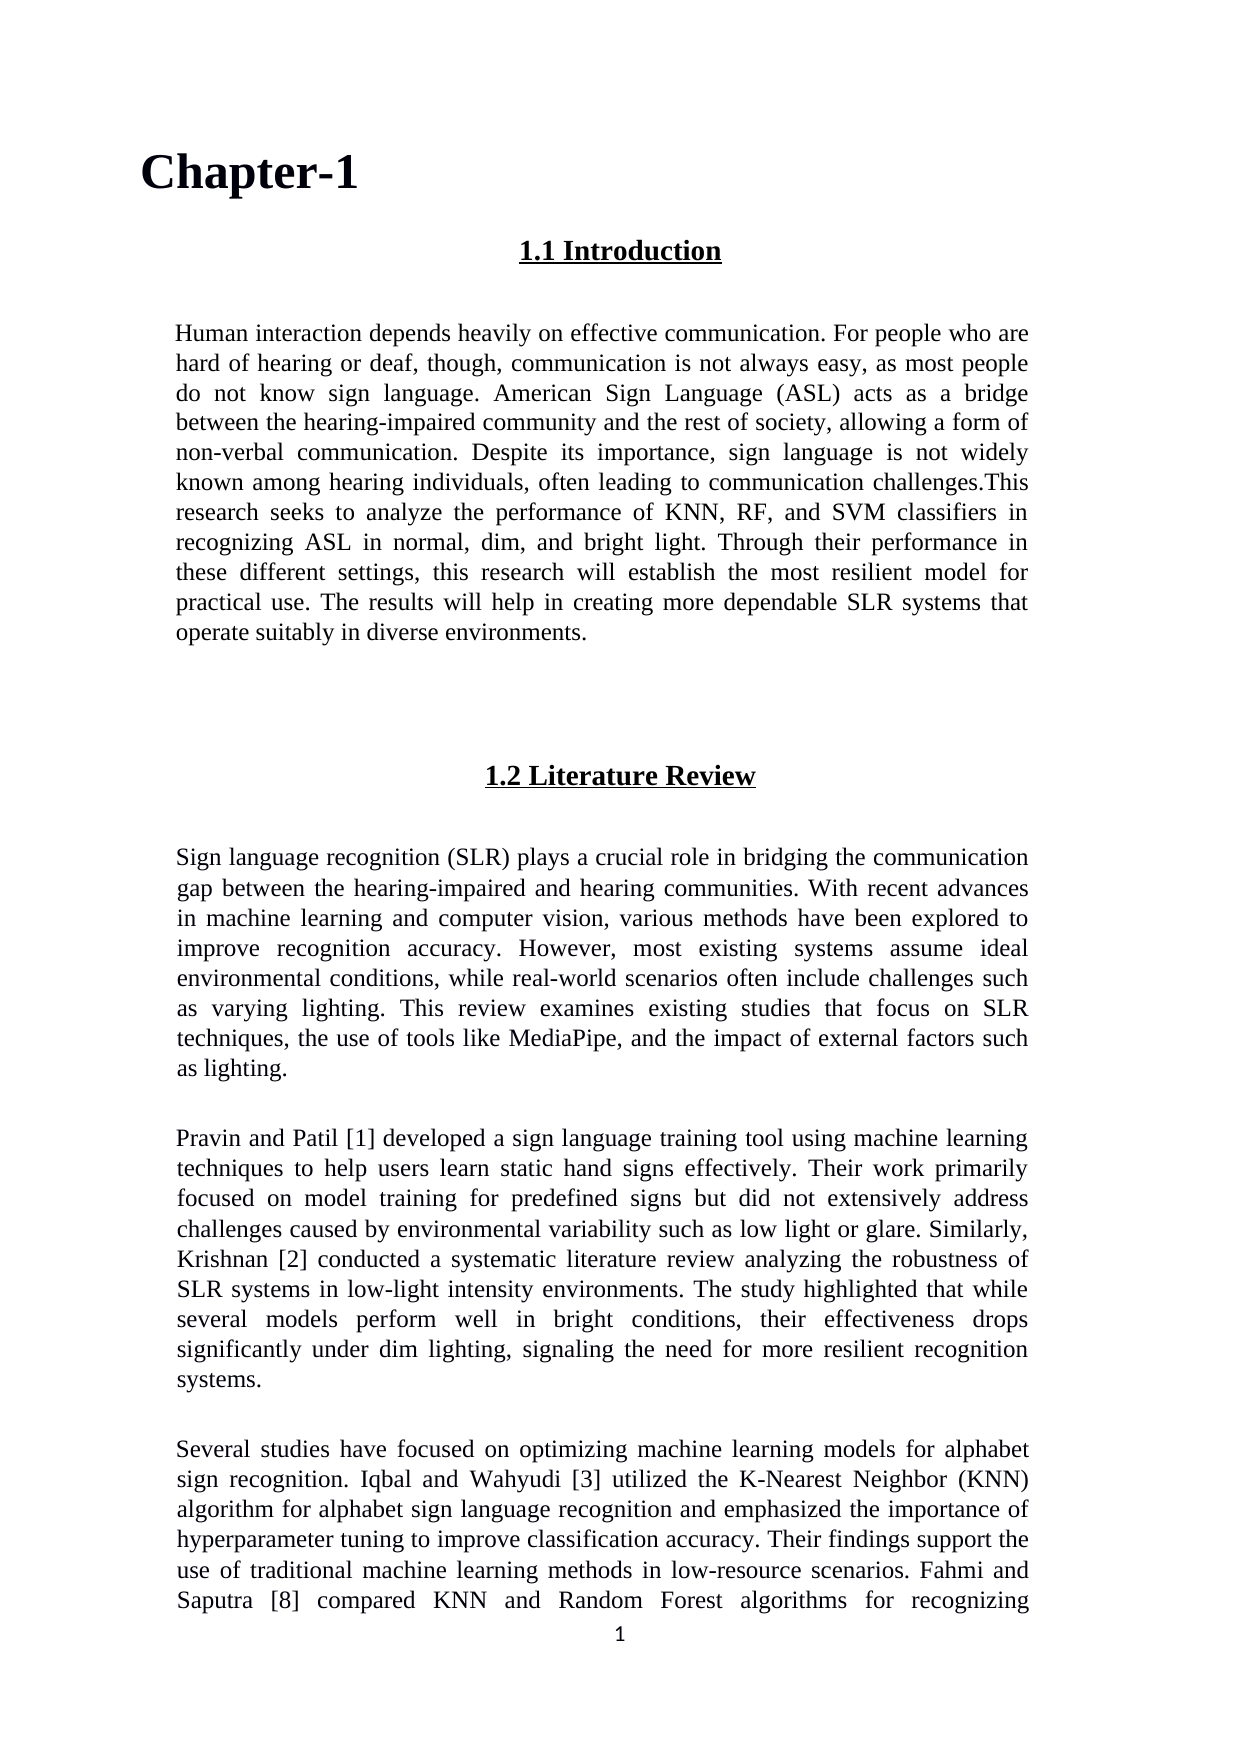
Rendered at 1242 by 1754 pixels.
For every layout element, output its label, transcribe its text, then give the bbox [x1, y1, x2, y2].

subtitle 1.2 Literature Review [139, 758, 1101, 791]
text Sign language recognition (SLR) plays a crucial role in bridging the communication gap between the hearing-impaired and hearing communities. With recent advances in machine learning and computer vision, various methods have been explored to improve recognition accuracy. However, most existing systems assume ideal environmental conditions, while real-world scenarios often include challenges such as varying lighting. This review examines existing studies that focus on SLR techniques, the use of tools like MediaPipe, and the impact of external factors such as lighting. [176, 842, 1029, 1082]
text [176, 1434, 1030, 1613]
subtitle 1.1 Introduction [139, 233, 1101, 267]
text Chapter-1 [140, 142, 1099, 199]
text Human interaction depends heavily on effective communication. For people who are hard of hearing or deaf, though, communication is not always easy, as most people do not know sign language. American Sign Language (ASL) acts as a bridge between the hearing-impaired community and the rest of society, allowing a form of non-verbal communication. Despite its importance, sign language is not widely known among hearing individuals, often leading to communication challenges.This research seeks to analyze the performance of KNN, RF, and SVM classifiers in recognizing ASL in normal, dim, and bright light. Through their performance in these different settings, this research will establish the most resilient model for practical use. The results will help in creating more dependable SLR systems that operate suitably in diverse environments. [174, 318, 1029, 646]
text Pravin and Patil [1] developed a sign language training tool using machine learning techniques to help users learn static hand signs effectively. Their work primarily focused on model training for predefined signs but did not extensively address challenges caused by environmental variability such as low light or glare. Similarly, Krishnan [2] conducted a systematic literature review analyzing the robustness of SLR systems in low-light intensity environments. The study highlighted that while several models perform well in bright conditions, their effectiveness drops significantly under dim lighting, signaling the need for more resilient recognition systems. [176, 1123, 1029, 1393]
